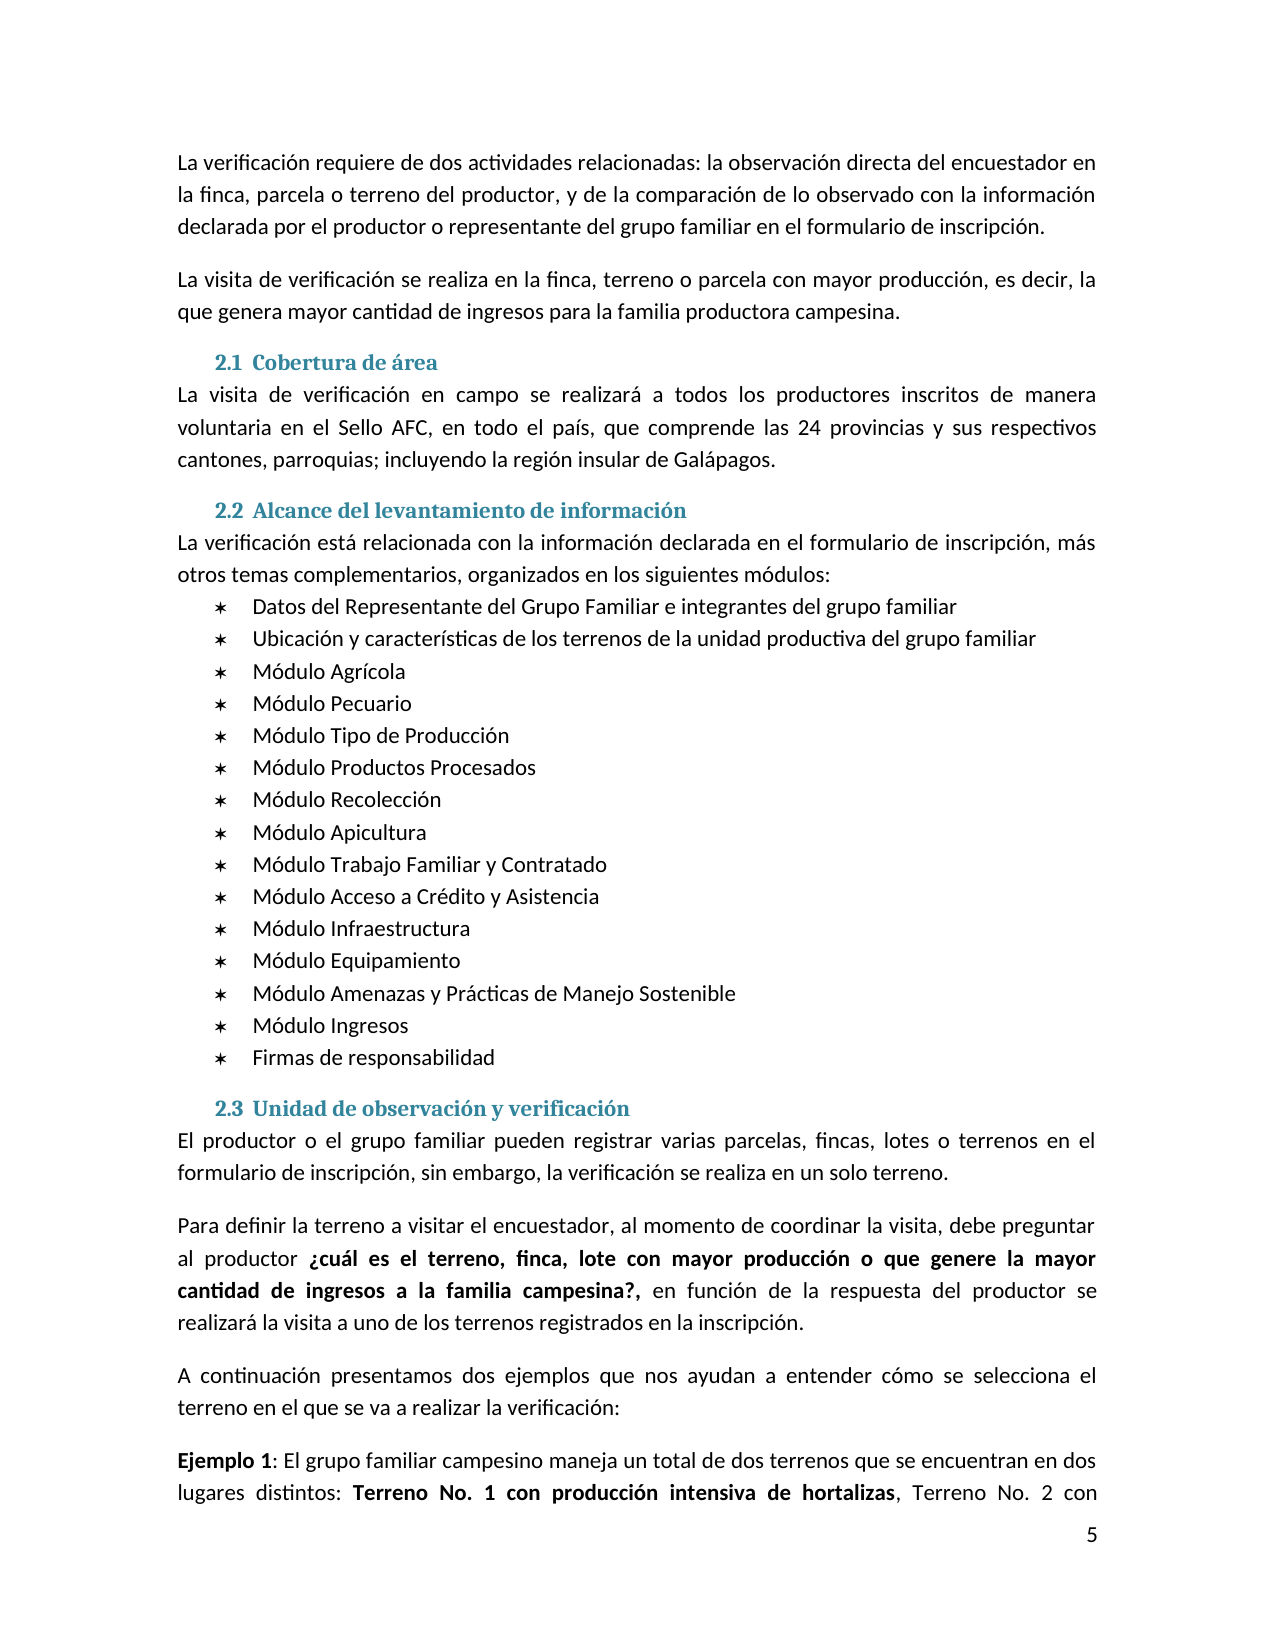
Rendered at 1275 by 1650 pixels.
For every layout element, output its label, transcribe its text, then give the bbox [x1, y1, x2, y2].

list Ubicación y características de los terrenos de la unidad productiva del grupo familiar [215, 624, 1098, 653]
list Módulo Recolección [215, 786, 1098, 813]
list Datos del Representante del Grupo Familiar e integrantes del grupo familiar [215, 592, 1098, 620]
list Módulo Acceso a Crédito y Asistencia [215, 882, 1098, 910]
list Módulo Agrícola [215, 657, 1098, 685]
text La verificación requiere de dos actividades relacionadas: la observación directa del encuestador en la finca, parcela o terreno del productor, y de la comparación de lo observado con la información declarada por el productor o representante del grupo familiar en el formulario de inscripción. [177, 148, 1098, 240]
list Módulo Tipo de Producción [215, 721, 1098, 749]
list Módulo Amenazas y Prácticas de Manejo Sostenible [215, 979, 1098, 1007]
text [177, 1446, 1098, 1506]
text El productor o el grupo familiar pueden registrar varias parcelas, fincas, lotes o terrenos en el formulario de inscripción, sin embargo, la verificación se realiza en un solo terreno. [177, 1126, 1098, 1186]
list Módulo Apicultura [215, 818, 1098, 846]
list Módulo Pecuario [215, 689, 1098, 717]
text La visita de verificación en campo se realizará a todos los productores inscritos de manera voluntaria en el Sello AFC, en todo el país, que comprende las 24 provincias y sus respectivos cantones, parroquias; incluyendo la región insular de Galápagos. [177, 380, 1098, 473]
list Módulo Infraestructura [215, 914, 1098, 942]
list Módulo Productos Procesados [215, 753, 1098, 781]
list Módulo Trabajo Familiar y Contratado [215, 850, 1098, 878]
text A continuación presentamos dos ejemplos que nos ayudan a entender cómo se selecciona el terreno en el que se va a realizar la verificación: [177, 1361, 1098, 1421]
list Módulo Ingresos [215, 1011, 1098, 1039]
list Módulo Equipamiento [215, 946, 1098, 974]
text La verificación está relacionada con la información declarada en el formulario de inscripción, más otros temas complementarios, organizados en los siguientes módulos: [177, 528, 1098, 588]
text La visita de verificación se realiza en la finca, terreno o parcela con mayor producción, es decir, la que genera mayor cantidad de ingresos para la familia productora campesina. [177, 265, 1098, 325]
list Firmas de responsabilidad [215, 1043, 1098, 1071]
text Para definir la terreno a visitar el encuestador, al momento de coordinar la visita, debe preguntar al productor ¿cuál es el terreno, finca, lote con mayor producción o que genere la mayor cantidad de ingresos a la familia campesina?, en función de la respuesta del productor se realizará la visita a uno de los terrenos registrados en la inscripción. [177, 1211, 1098, 1336]
text Cobertura de área [215, 350, 1098, 377]
text Alcance del levantamiento de información [215, 498, 1098, 524]
text Unidad de observación y verificación [215, 1096, 1098, 1122]
